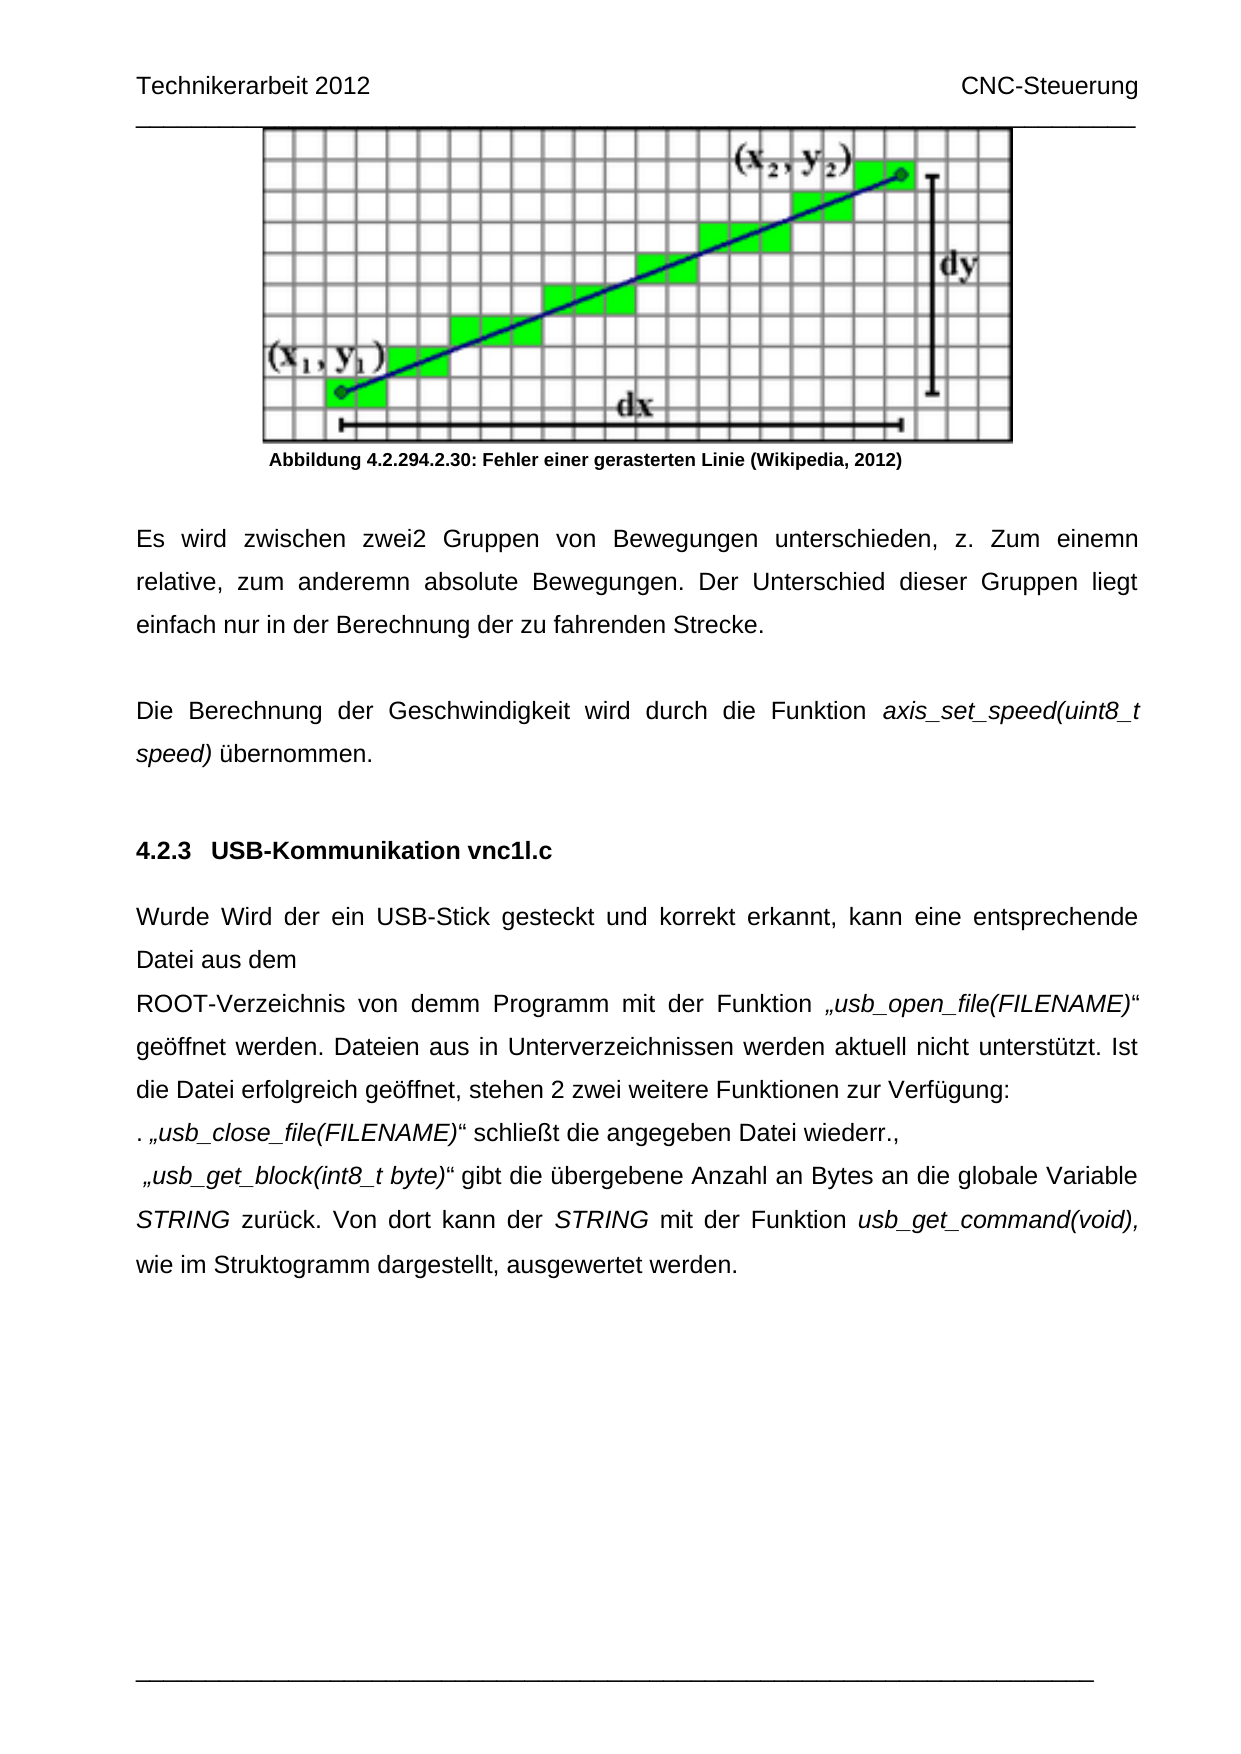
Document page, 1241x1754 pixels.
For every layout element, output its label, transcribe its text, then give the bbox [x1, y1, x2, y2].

text ROOT-Verzeichnis vo Programm mit der Funktion usb_open_file(FILENAME) geöffnet werden. Dateien Unterverzeichnissen werden aktuell nicht unterstützt. Ist die Datei erfolgreich geöffnet, stehen weitere Funktionen zur Verfügung [136, 989, 1140, 1104]
text usb_get_block(int8_t byte) gibt die übergebene Anzahl an Bytes an die globale Variable STRING zurück. [136, 1161, 1140, 1279]
text ein Stick gesteckt und korrekt erkannt, kann eine entsprechende Datei aus dem [136, 902, 1140, 974]
subtitle USB-Kommunikation vnc1l.c [136, 836, 1140, 865]
text usb_close_file(FILENAME) schließt die angegeben Datei wiede [136, 1118, 1140, 1147]
text Abbildung 4.2: Fehler einer gerasterten Linie [196, 448, 1140, 470]
text Es wird zwischen Gruppen von Bewegungen unterschiedenum eine relative, zum andere absolute Bewegungen. Der Unterschied dieser Gruppen liegt nur in der Berechnung der zu fahrenden Strecke. [136, 524, 1140, 639]
picture [262, 128, 1013, 444]
text Die Berechnung der Geschwindigkeit wird durch die Funktion axis_set_speed(uint8_t speed) übernommen. [136, 696, 1140, 768]
